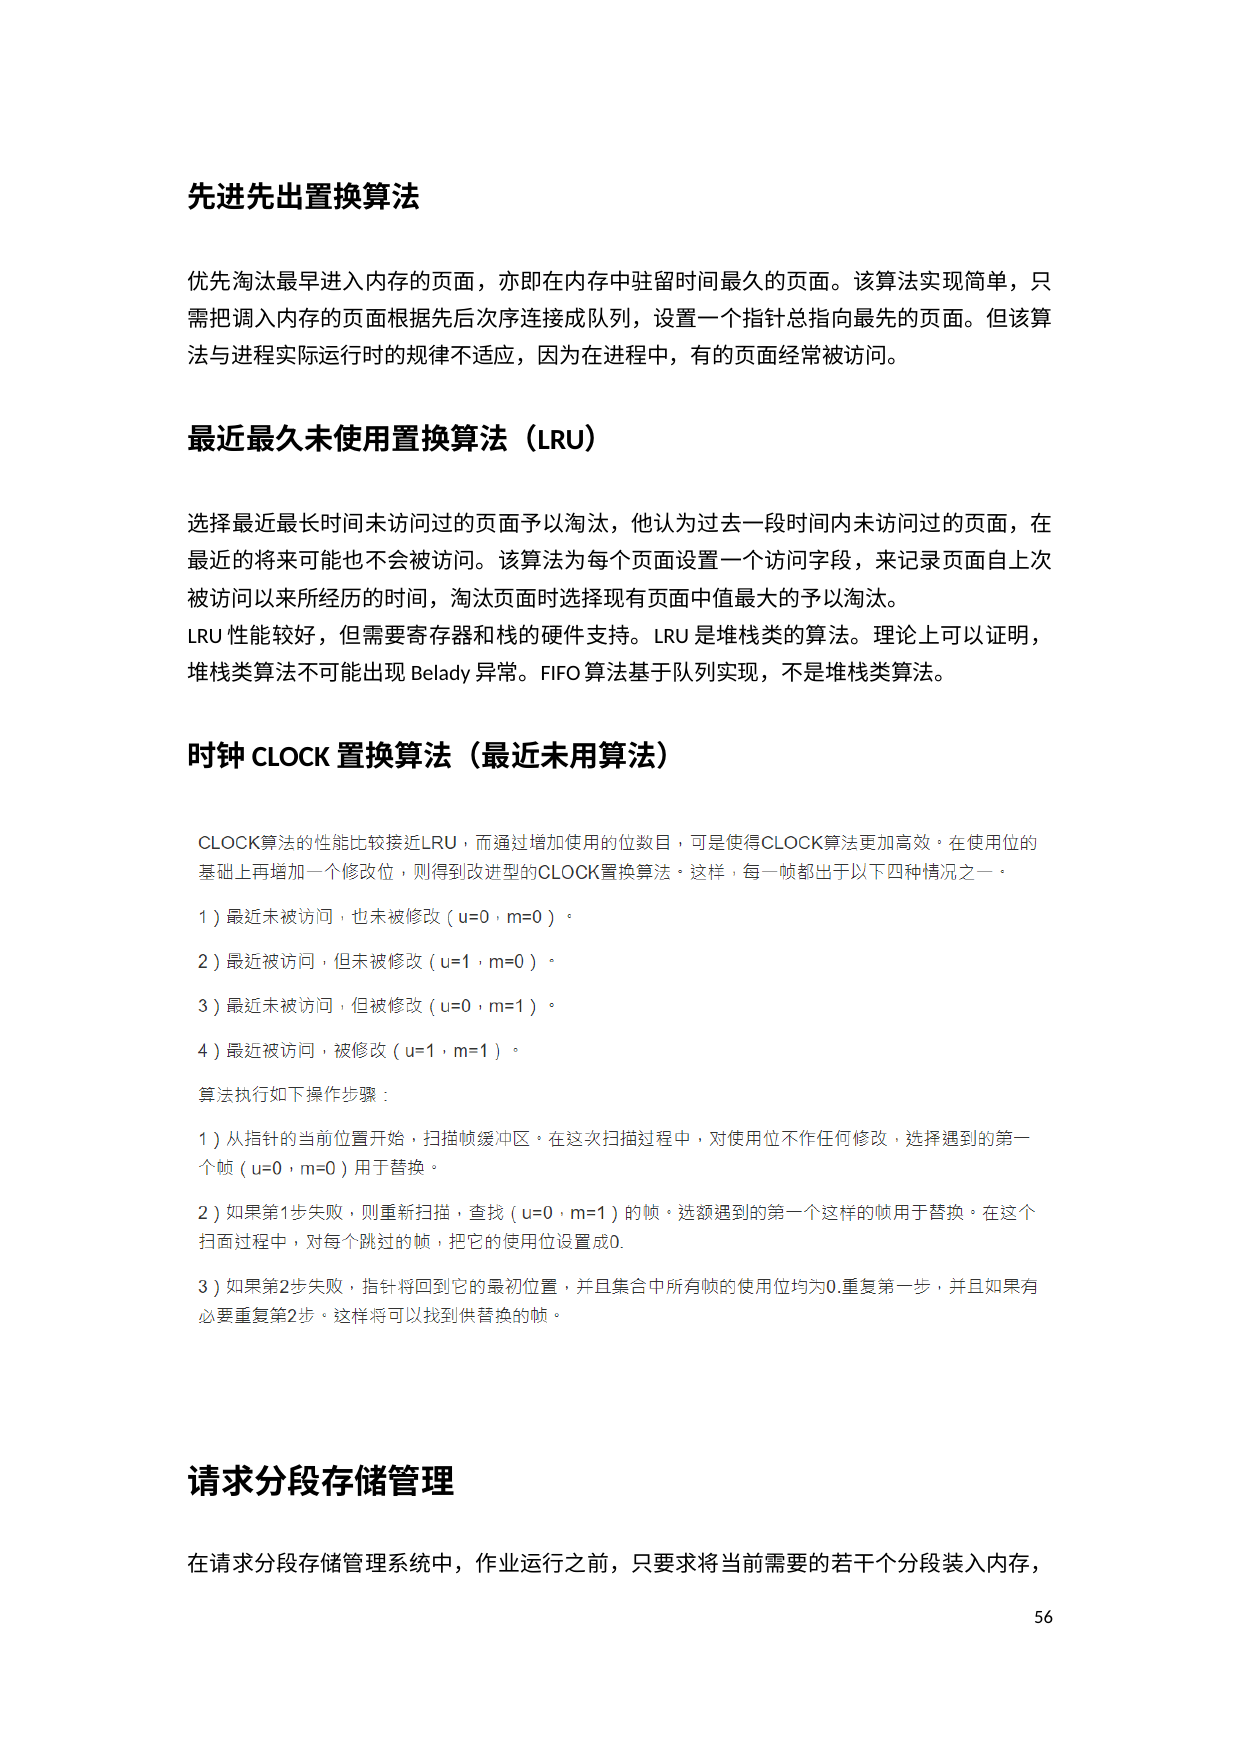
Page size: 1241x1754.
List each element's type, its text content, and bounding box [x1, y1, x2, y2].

text 优先淘汰最早进入内存的页面，亦即在内存中驻留时间最久的页面。该算法实现简单，只需把调入内存的页面根据先后次序连接成队列，设置一个指针总指向最先的页面。但该算法与进程实际运行时的规律不适应，因为在进程中，有的页面经常被访问。 [187, 263, 1053, 371]
text 选择最近最长时间未访问过的页面予以淘汰，他认为过去一段时间内未访问过的页面，在最近的将来可能也不会被访问。该算法为每个页面设置一个访问字段，来记录页面自上次被访问以来所经历的时间，淘汰页面时选择现有页面中值最大的予以淘汰。 [187, 506, 1053, 613]
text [187, 1546, 1053, 1578]
subtitle 最近最久未使用置换算法（LRU） [187, 404, 1053, 469]
subtitle 时钟CLOCK置换算法（最近未用算法） [187, 721, 1053, 786]
subtitle 请求分段存储管理 [187, 1447, 1053, 1512]
text LRU性能较好，但需要寄存器和栈的硬件支持。LRU是堆栈类的算法。理论上可以证明，堆栈类算法不可能出现Belady异常。FIFO算法基于队列实现，不是堆栈类算法。 [187, 618, 1053, 687]
picture [187, 822, 1053, 1338]
subtitle 先进先出置换算法 [187, 162, 1053, 227]
